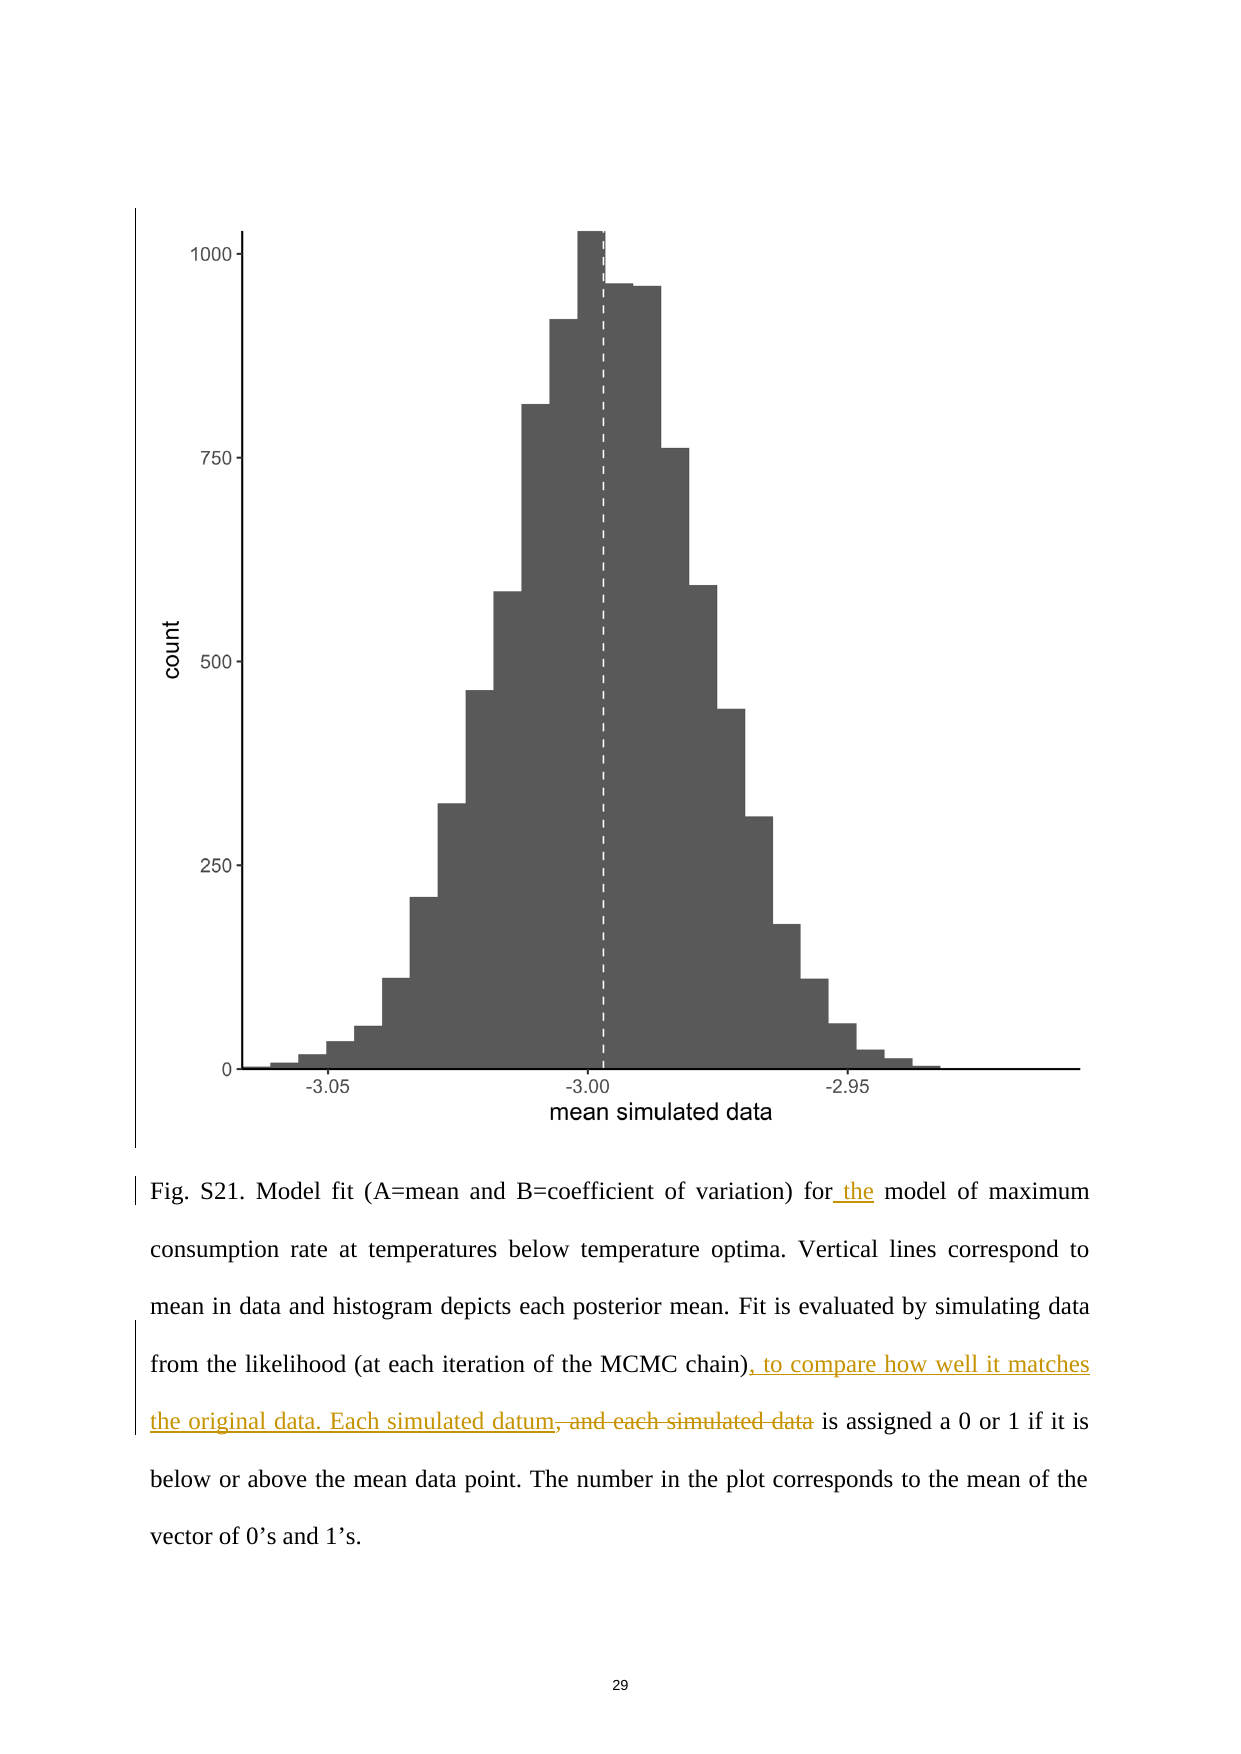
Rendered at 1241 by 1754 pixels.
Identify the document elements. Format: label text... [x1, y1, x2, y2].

text Fig. S21. Model fit (A=mean and B=coefficient of variation) for model of maximum consumption rate at temperatures below temperature optima. Vertical lines correspond to mean in data and histogram depicts each posterior mean. Fit is evaluated by simulating data from the likelihood (at each iteration of the MCMC chain) is assigned a 0 or 1 if it is below or above the mean data point. The number in the plot corresponds to the mean of the vector of 0’s and 1’s. [150, 1176, 1090, 1550]
picture [150, 207, 1091, 1148]
